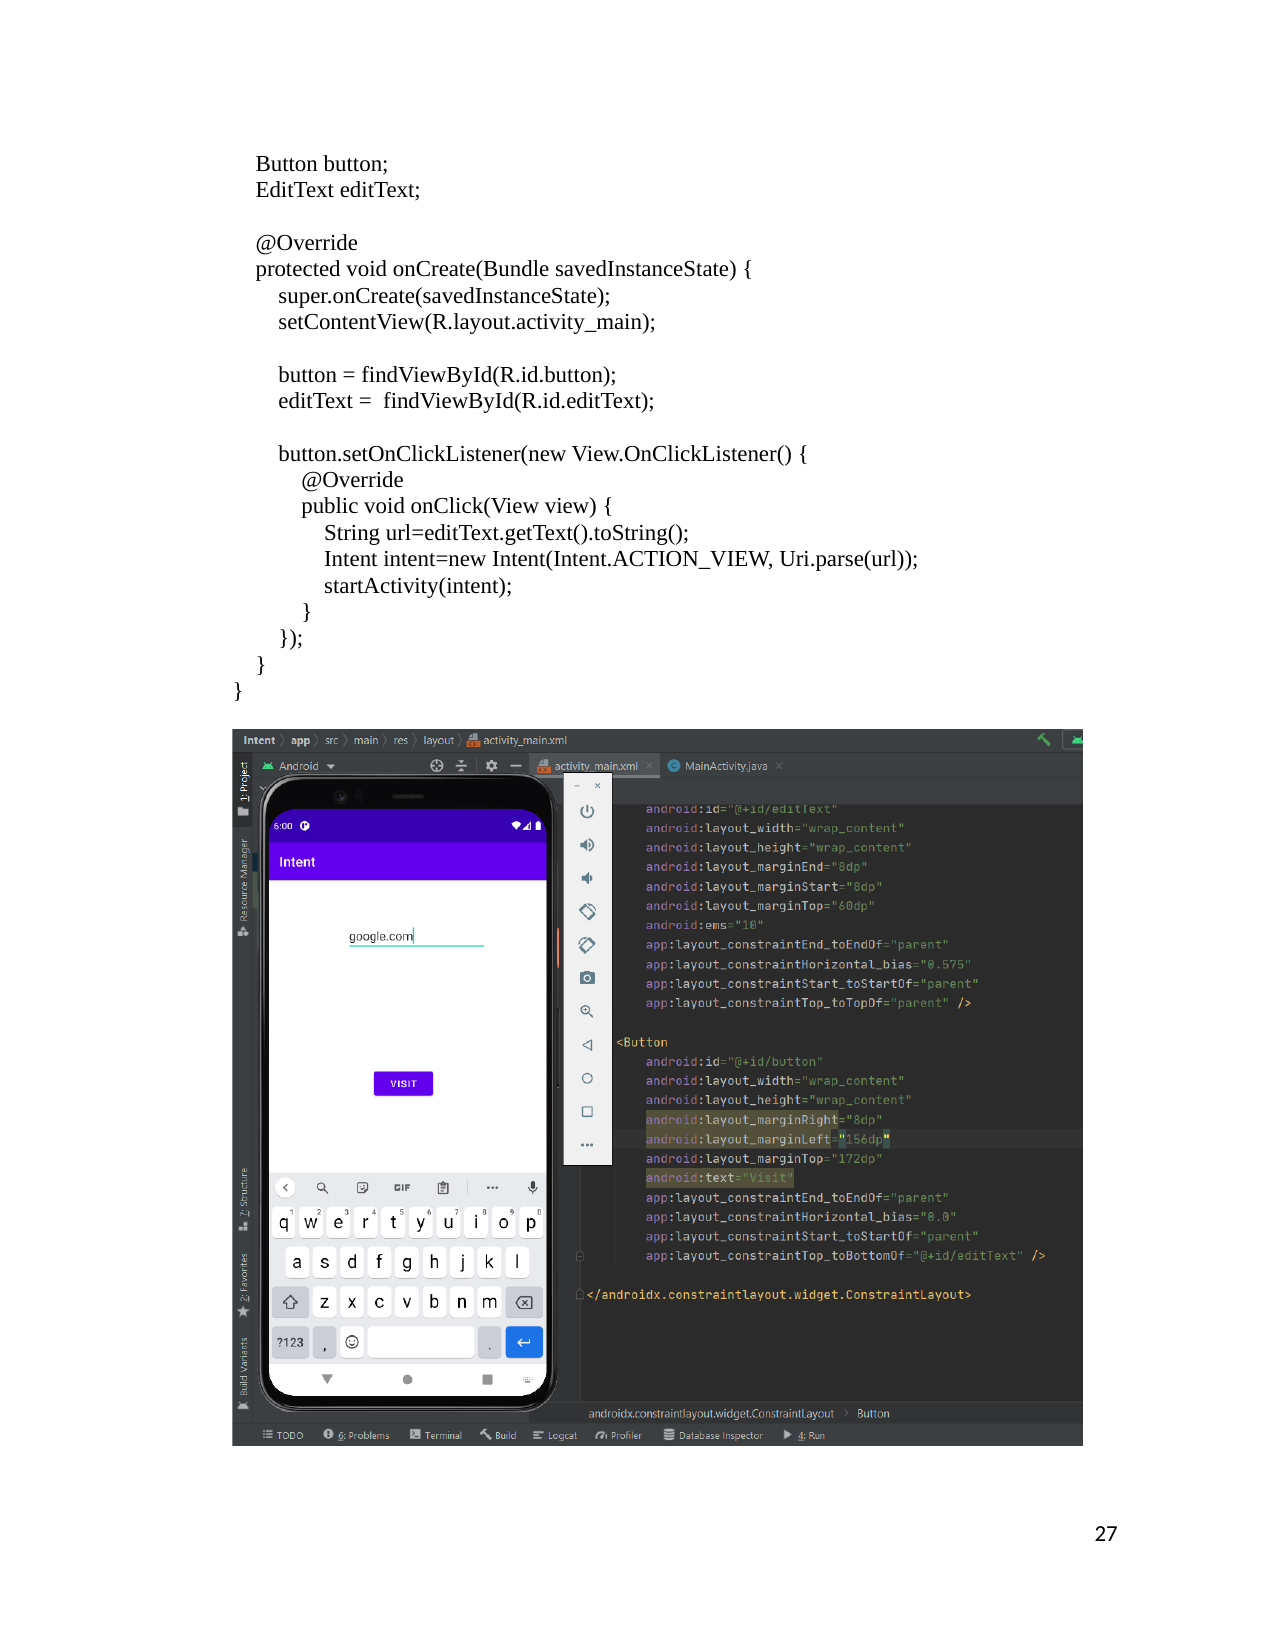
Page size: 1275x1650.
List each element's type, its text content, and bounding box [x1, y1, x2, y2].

list editText = findViewById(R.id.editText); [232, 387, 1117, 413]
list } [232, 651, 1117, 677]
list EditText editText; [232, 176, 1117, 203]
list } [232, 598, 1117, 624]
list public void onClick(View view) { [232, 493, 1117, 519]
list button.setOnClickListener(new View.OnClickListener() { [232, 440, 1117, 466]
list setContentView(R.layout.activity_main); [232, 308, 1117, 334]
list @Override [232, 229, 1117, 255]
list } [232, 677, 1117, 703]
list super.onCreate(savedInstanceState); [232, 282, 1117, 308]
list @Override [232, 466, 1117, 493]
list button = findViewById(R.id.button); [232, 361, 1117, 387]
list Button button; [232, 150, 1117, 176]
list String url=editText.getText().toString(); [232, 519, 1117, 545]
list startActivity(intent); [232, 572, 1117, 598]
picture [232, 729, 1083, 1446]
list protected void onCreate(Bundle savedInstanceState) { [232, 255, 1117, 282]
list }); [232, 624, 1117, 651]
list Intent intent=new Intent(Intent.ACTION_VIEW, Uri.parse(url)); [232, 545, 1117, 572]
